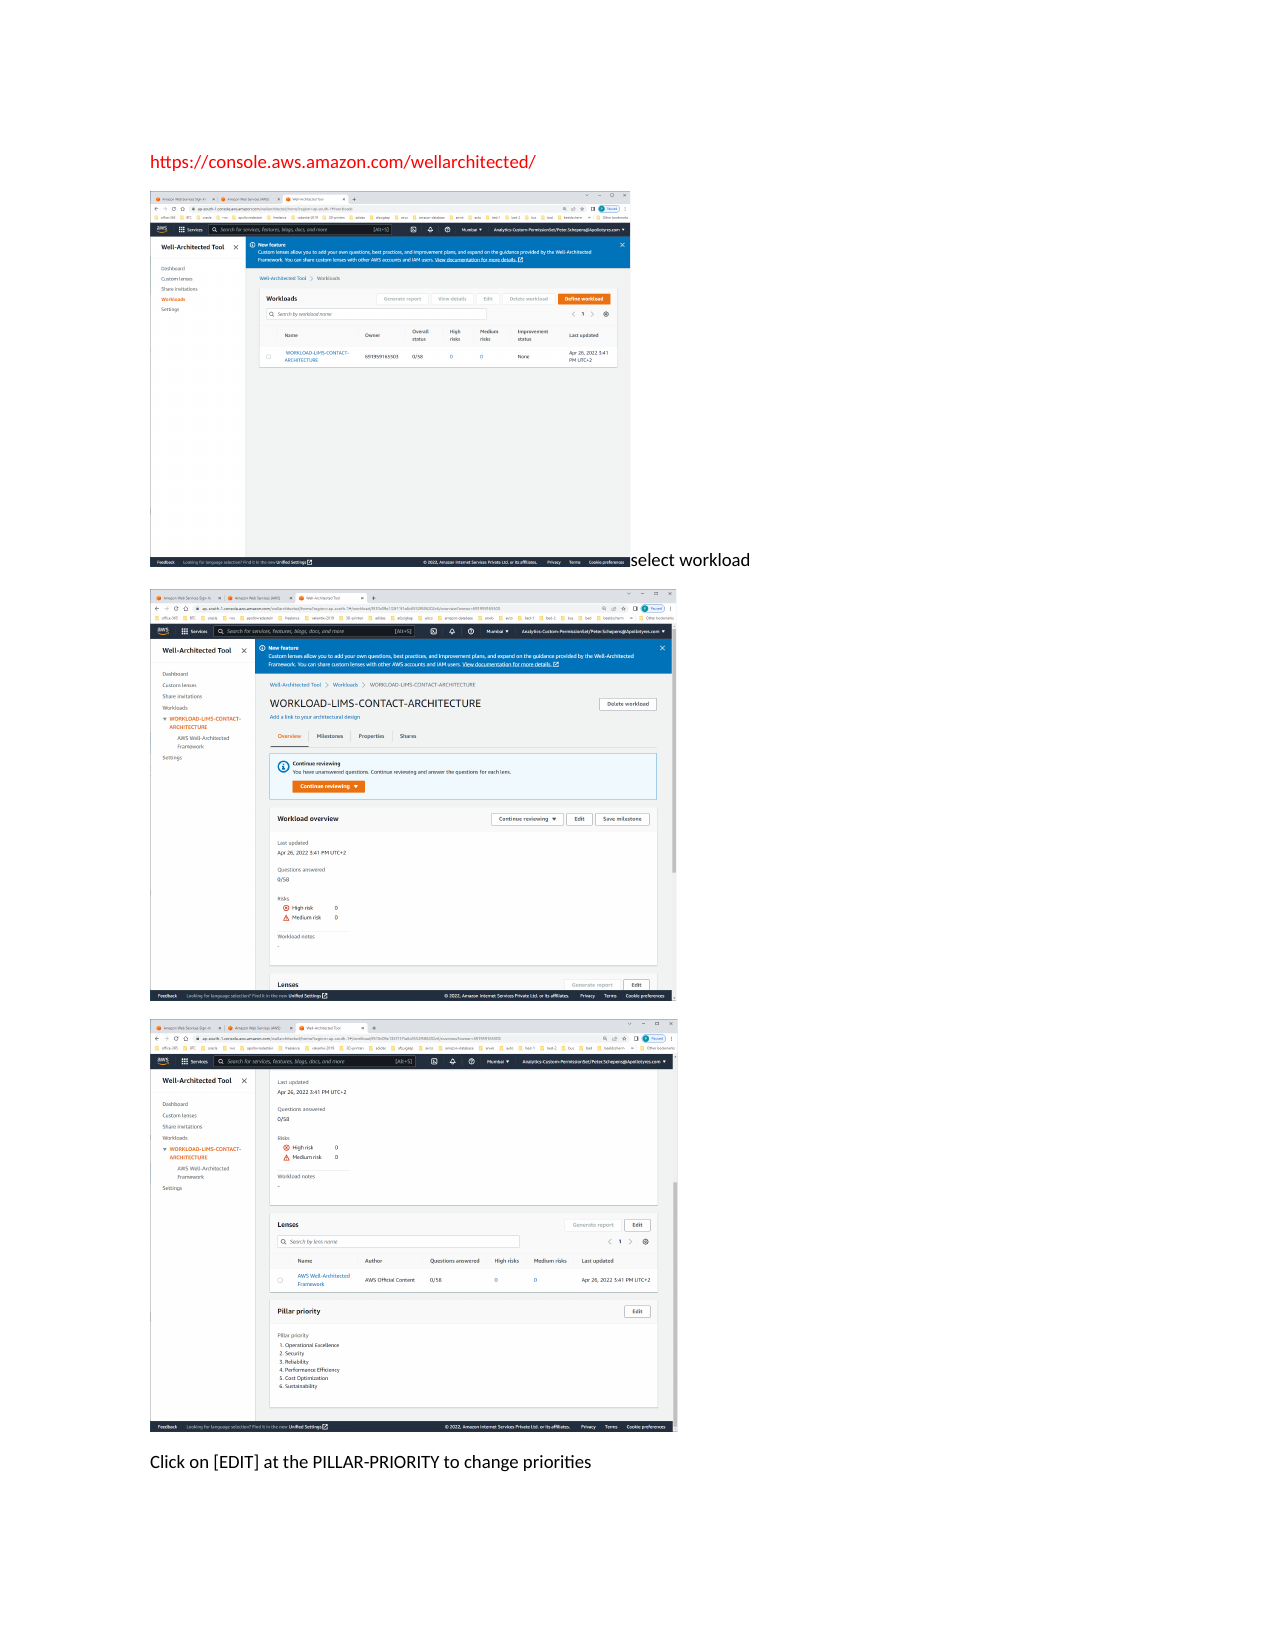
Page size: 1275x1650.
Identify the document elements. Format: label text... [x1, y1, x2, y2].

text Click on [EDIT] at the PILLAR-PRIORITY to change priorities [150, 1450, 1125, 1473]
picture [150, 191, 631, 567]
picture [150, 1019, 678, 1432]
picture [150, 589, 677, 1001]
text https://console.aws.amazon.com/wellarchitected/ [150, 150, 1125, 173]
